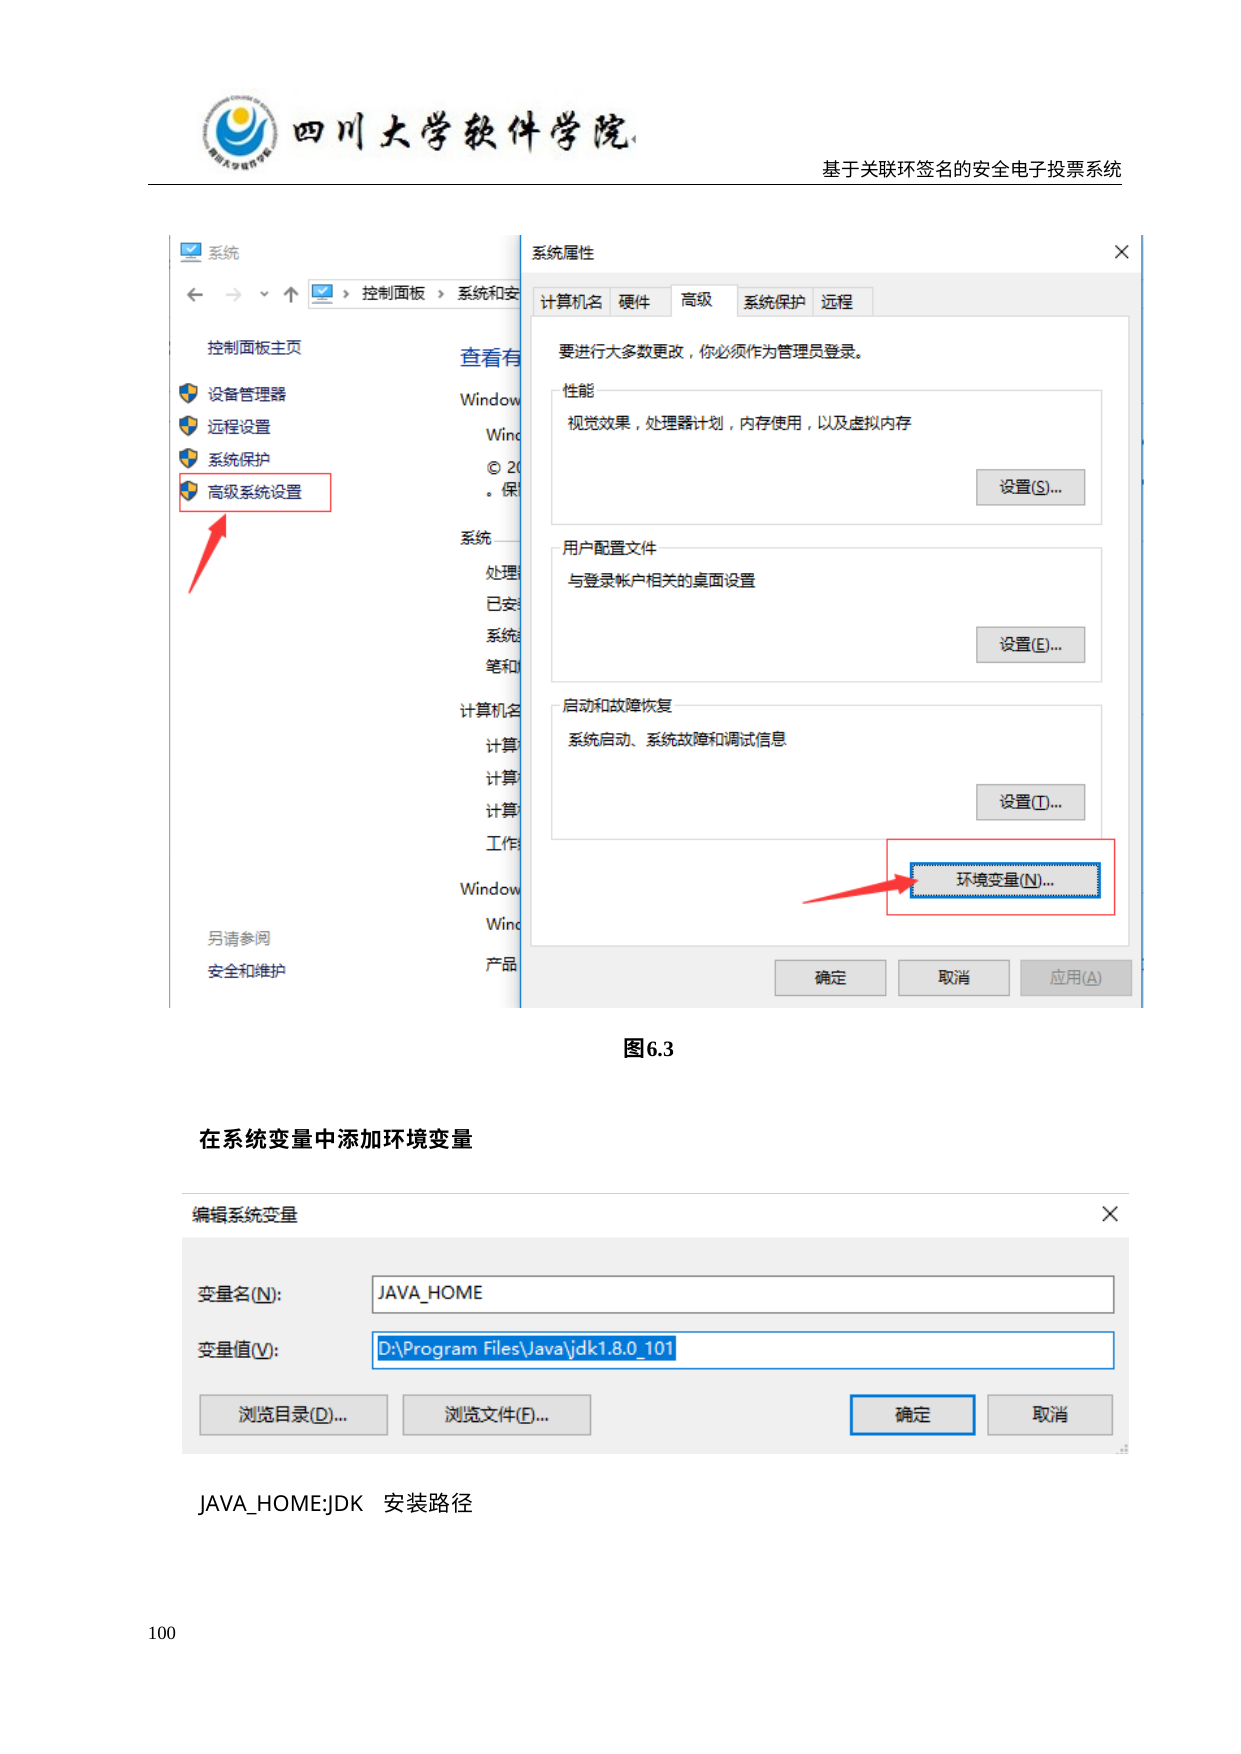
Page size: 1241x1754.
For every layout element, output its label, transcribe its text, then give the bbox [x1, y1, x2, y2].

picture [182, 1193, 1129, 1454]
picture [169, 235, 1144, 1008]
picture [197, 88, 639, 177]
text 在系统变量中添加环境变量 [154, 1108, 1116, 1168]
